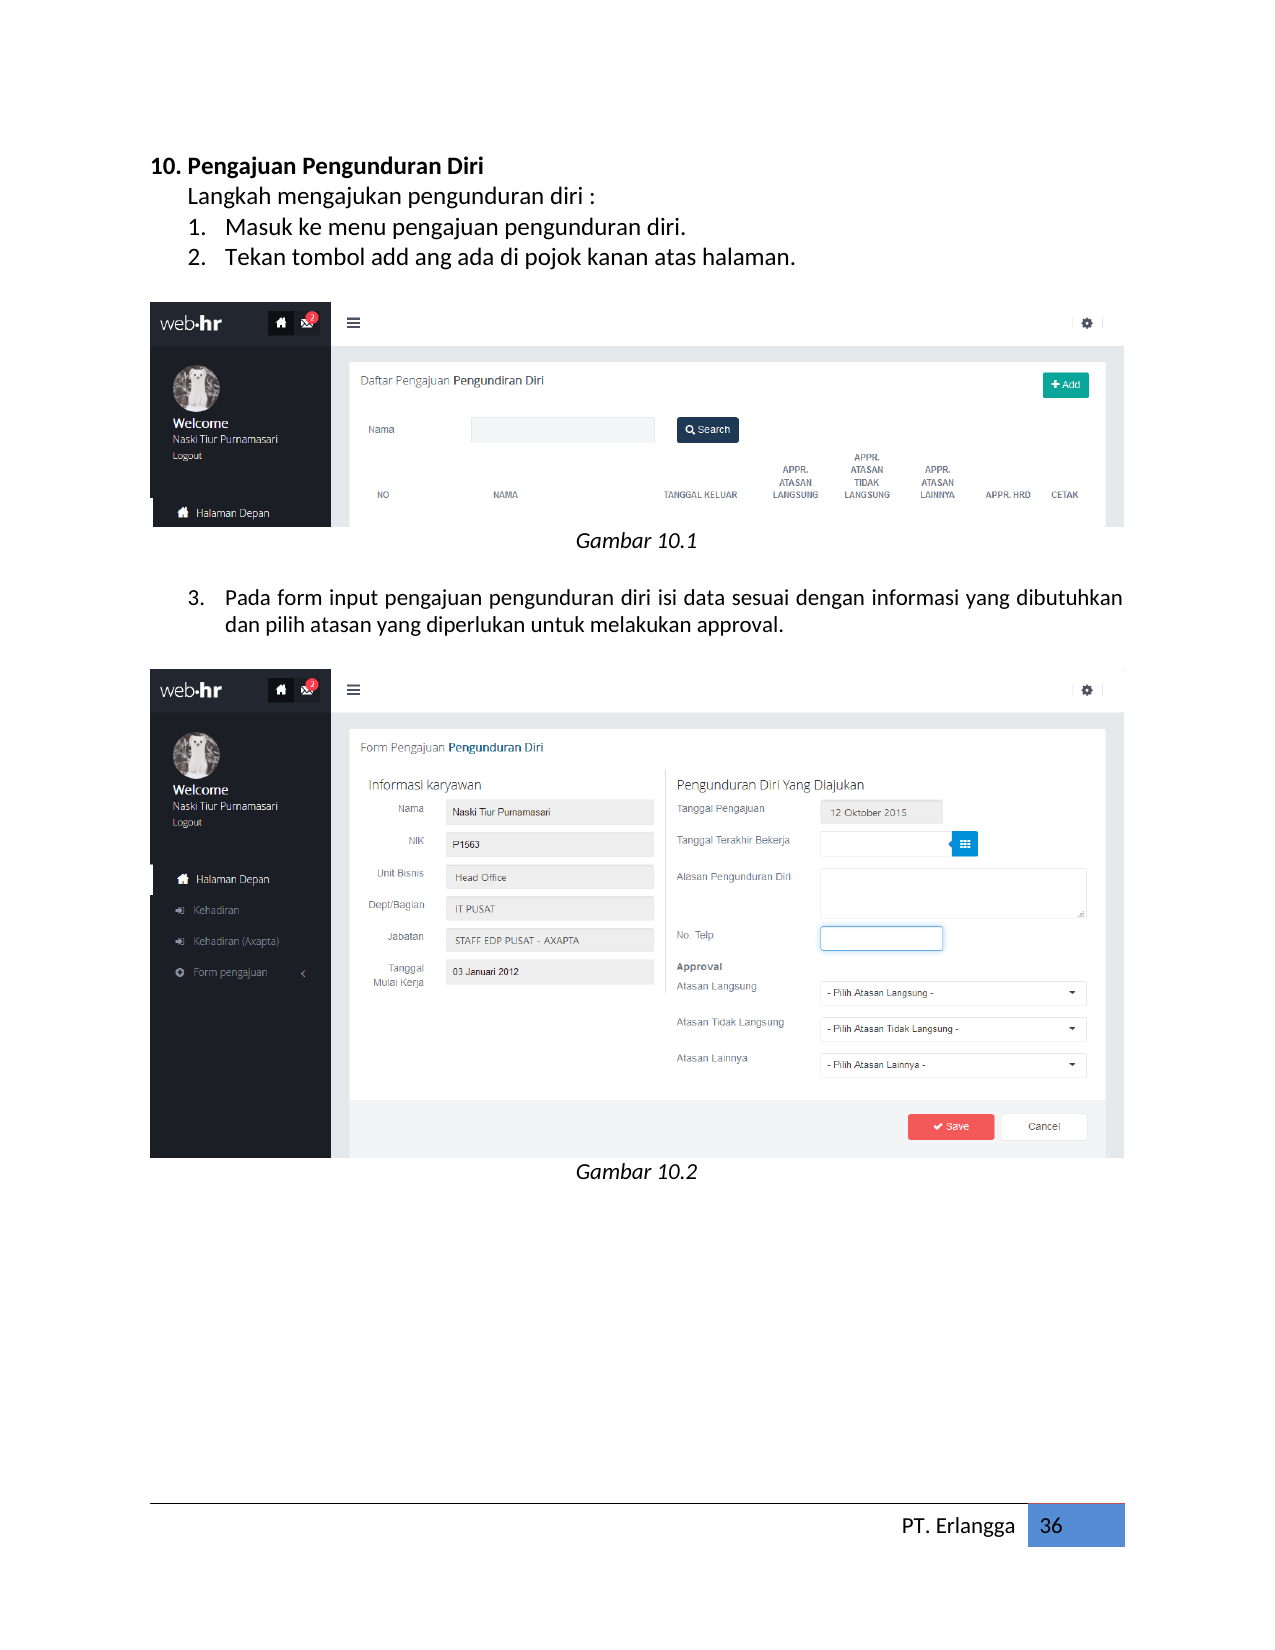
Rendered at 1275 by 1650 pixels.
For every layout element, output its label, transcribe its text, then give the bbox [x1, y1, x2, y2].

text Gambar 10.1 [150, 527, 1125, 554]
list Masuk ke menu pengajuan pengunduran diri. [187, 211, 1125, 242]
picture [150, 302, 1124, 527]
list Tekan tombol add ang ada di pojok kanan atas halaman. [187, 242, 1125, 272]
list Pada form input pengajuan pengunduran diri isi data sesuai dengan informasi yang dibutuhkan dan pilih atasan yang diperlukan untuk melakukan approval. [187, 583, 1125, 639]
list Pengajuan Pengunduran Diri [150, 150, 1125, 181]
text Gambar 10.2 [150, 1157, 1125, 1185]
picture [150, 669, 1124, 1158]
list Langkah mengajukan pengunduran diri : [187, 181, 1125, 211]
